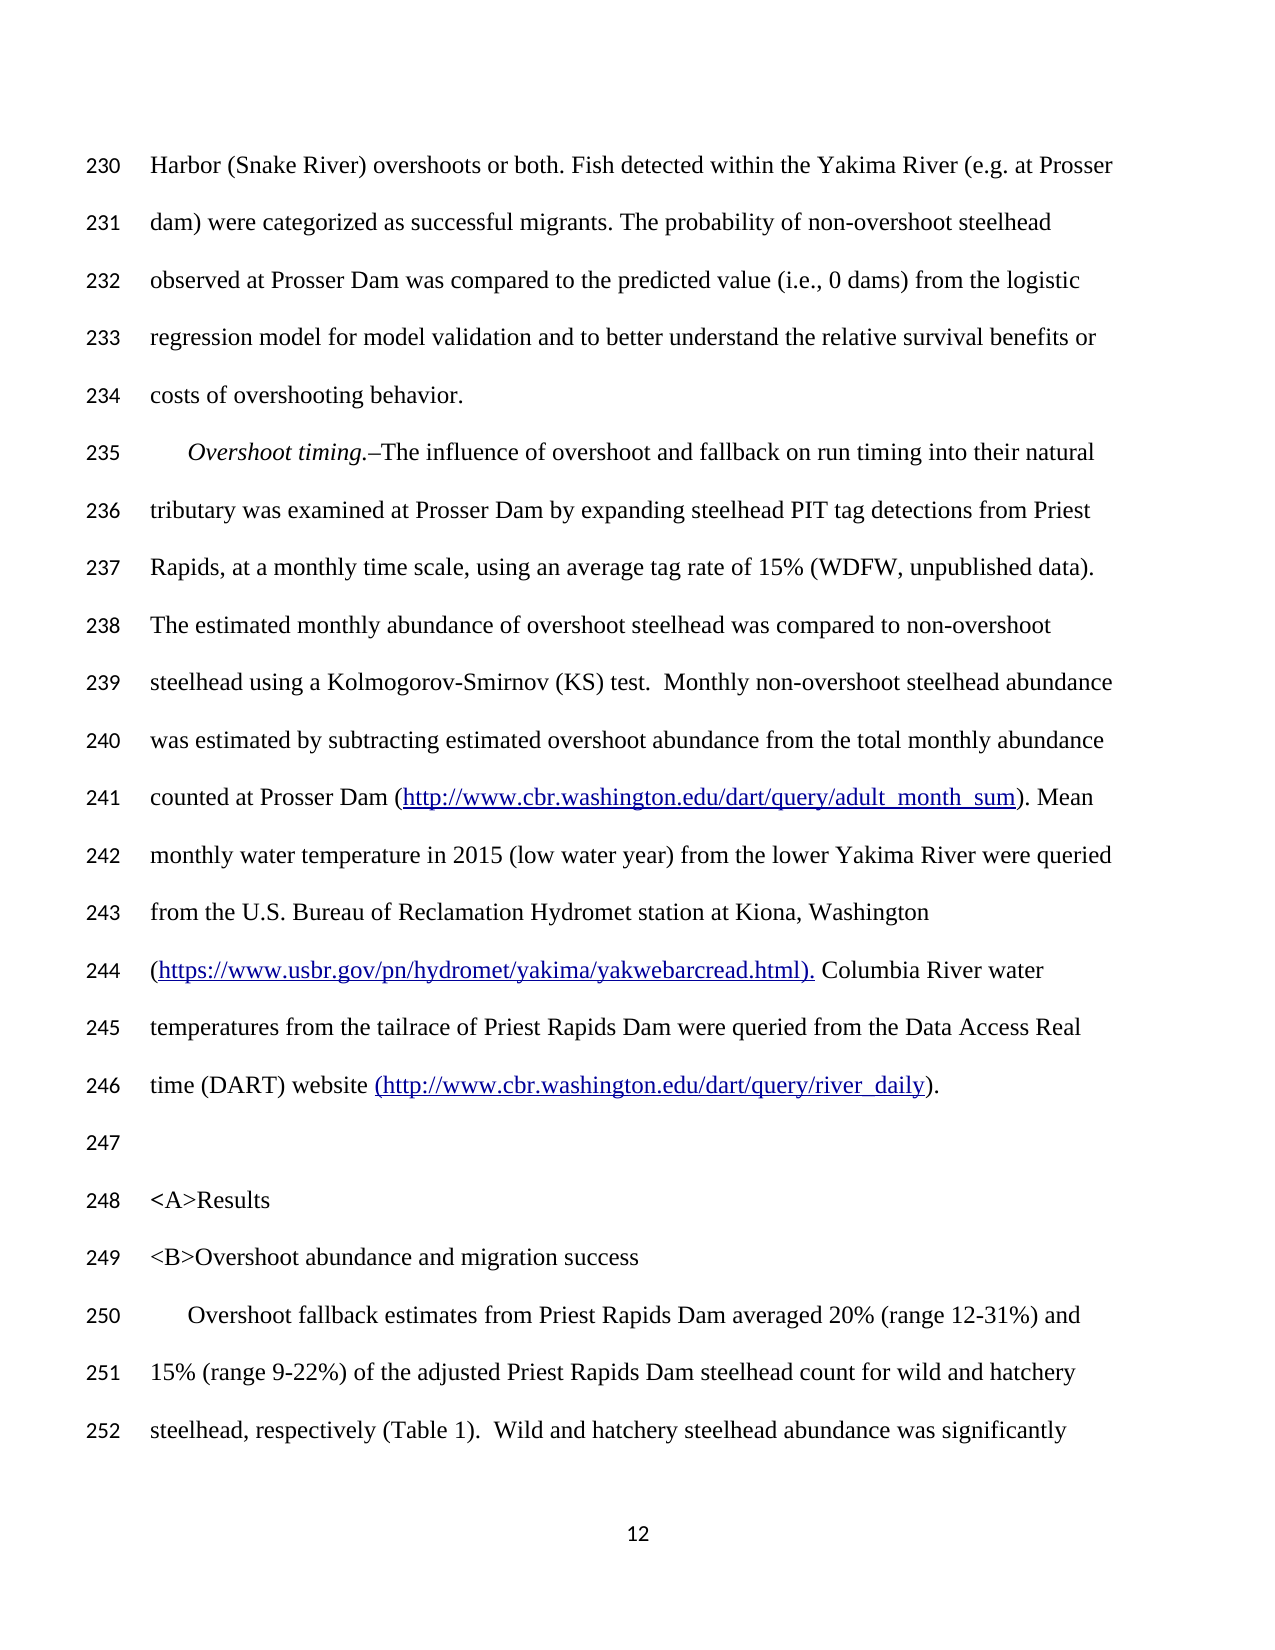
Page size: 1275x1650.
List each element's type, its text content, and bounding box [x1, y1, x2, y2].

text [150, 150, 1125, 409]
text <A>Results [150, 1185, 1125, 1214]
text <B>Overshoot abundance and migration success [150, 1242, 1125, 1271]
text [150, 1300, 1125, 1444]
text Overshoot timing.–The influence of overshoot and fallback on run timing into their natural tributary was examined at Prosser Dam by expanding steelhead PIT tag detections from Priest Rapids, at a monthly time scale, using an average tag rate of 15% (WDFW, unpublished data). The estimated monthly abundance of overshoot steelhead was compared to non-overshoot steelhead using a Kolmogorov-Smirnov (KS) test. Monthly non-overshoot steelhead abundance was estimated by subtracting estimated overshoot abundance from the total monthly abundance counted at Prosser Dam (http://www.cbr.washington.edu/dart/query/adult_month_sum). Mean monthly water temperature in 2015 (low water year) from the lower Yakima River were queried from the U.S. Bureau of Reclamation Hydromet station at Kiona, Washington (https://www.usbr.gov/pn/hydromet/yakima/yakwebarcread.html). Columbia River water temperatures from the tailrace of Priest Rapids Dam were queried from the Data Access Real time (DART) website (http://www.cbr.washington.edu/dart/query/river_daily). [150, 437, 1125, 1099]
